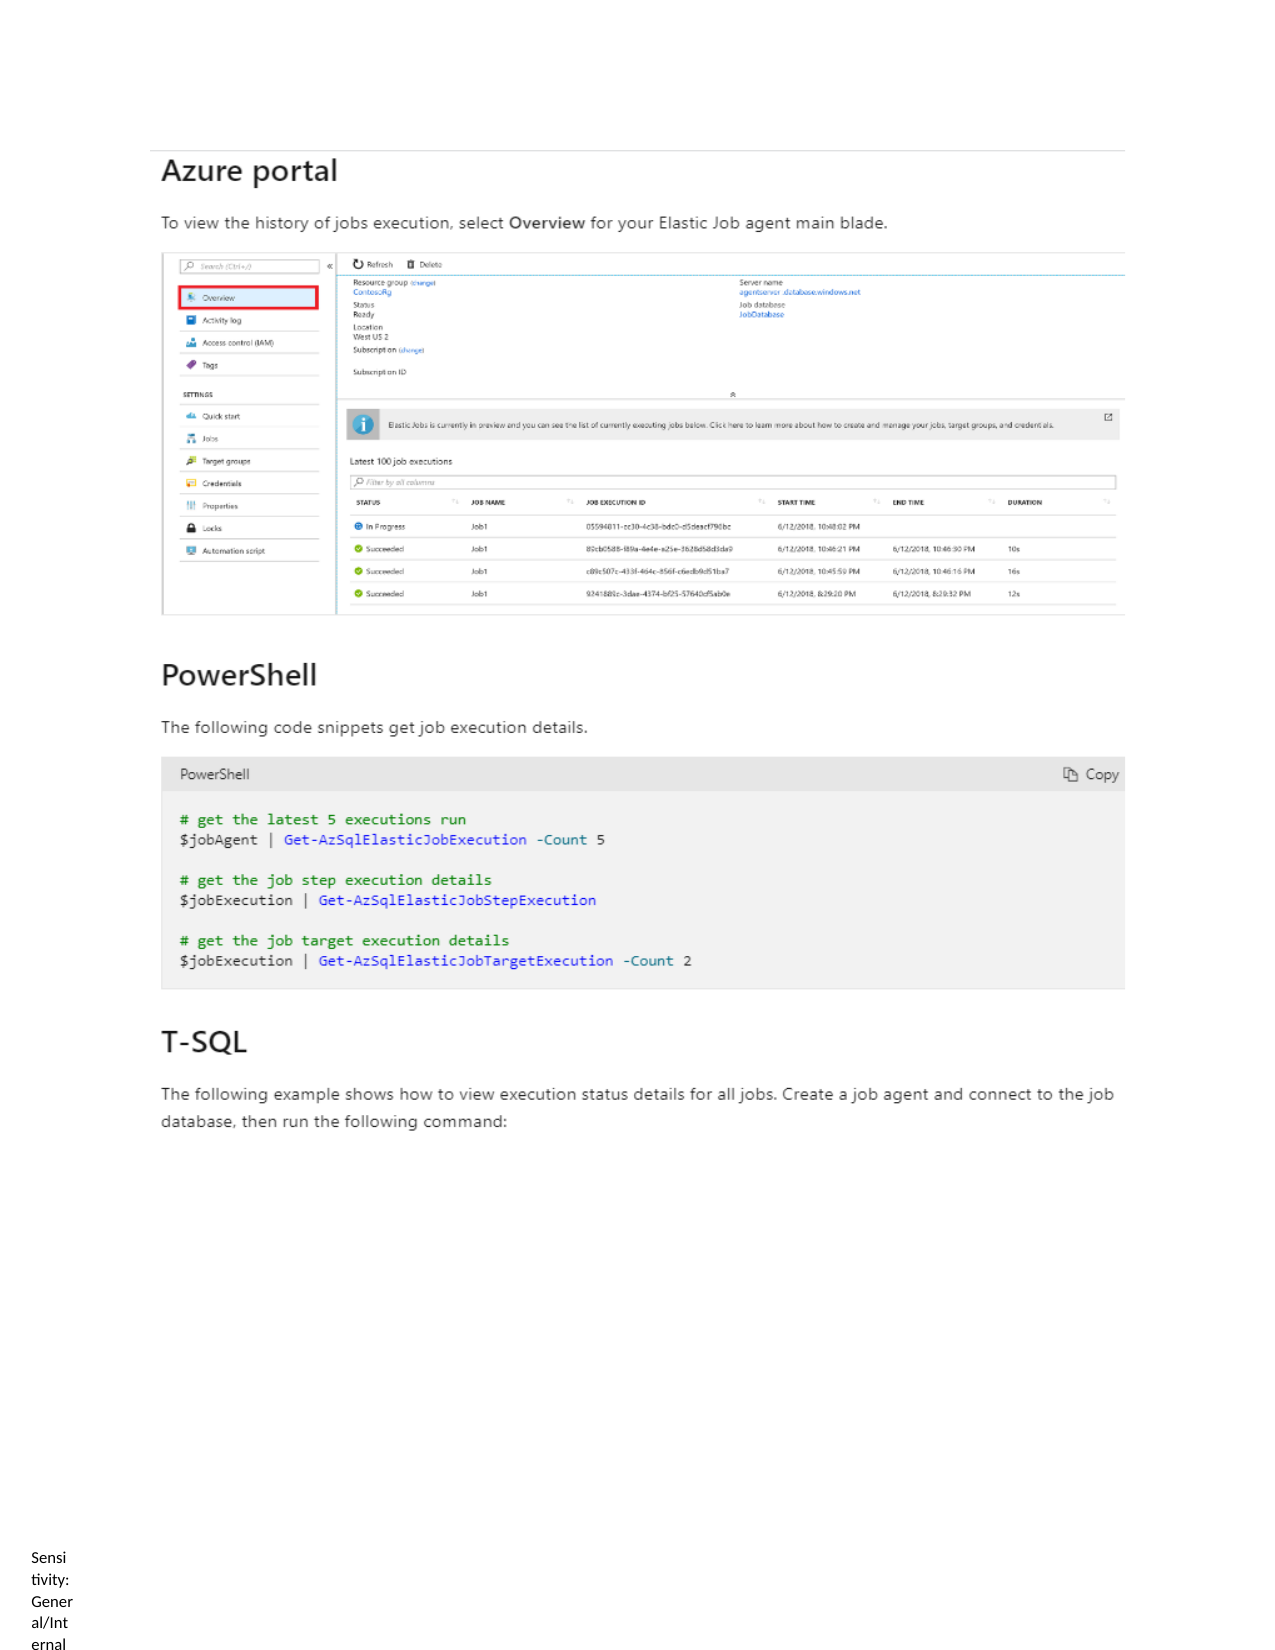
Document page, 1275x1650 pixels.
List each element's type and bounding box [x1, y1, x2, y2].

picture [150, 150, 1125, 1139]
